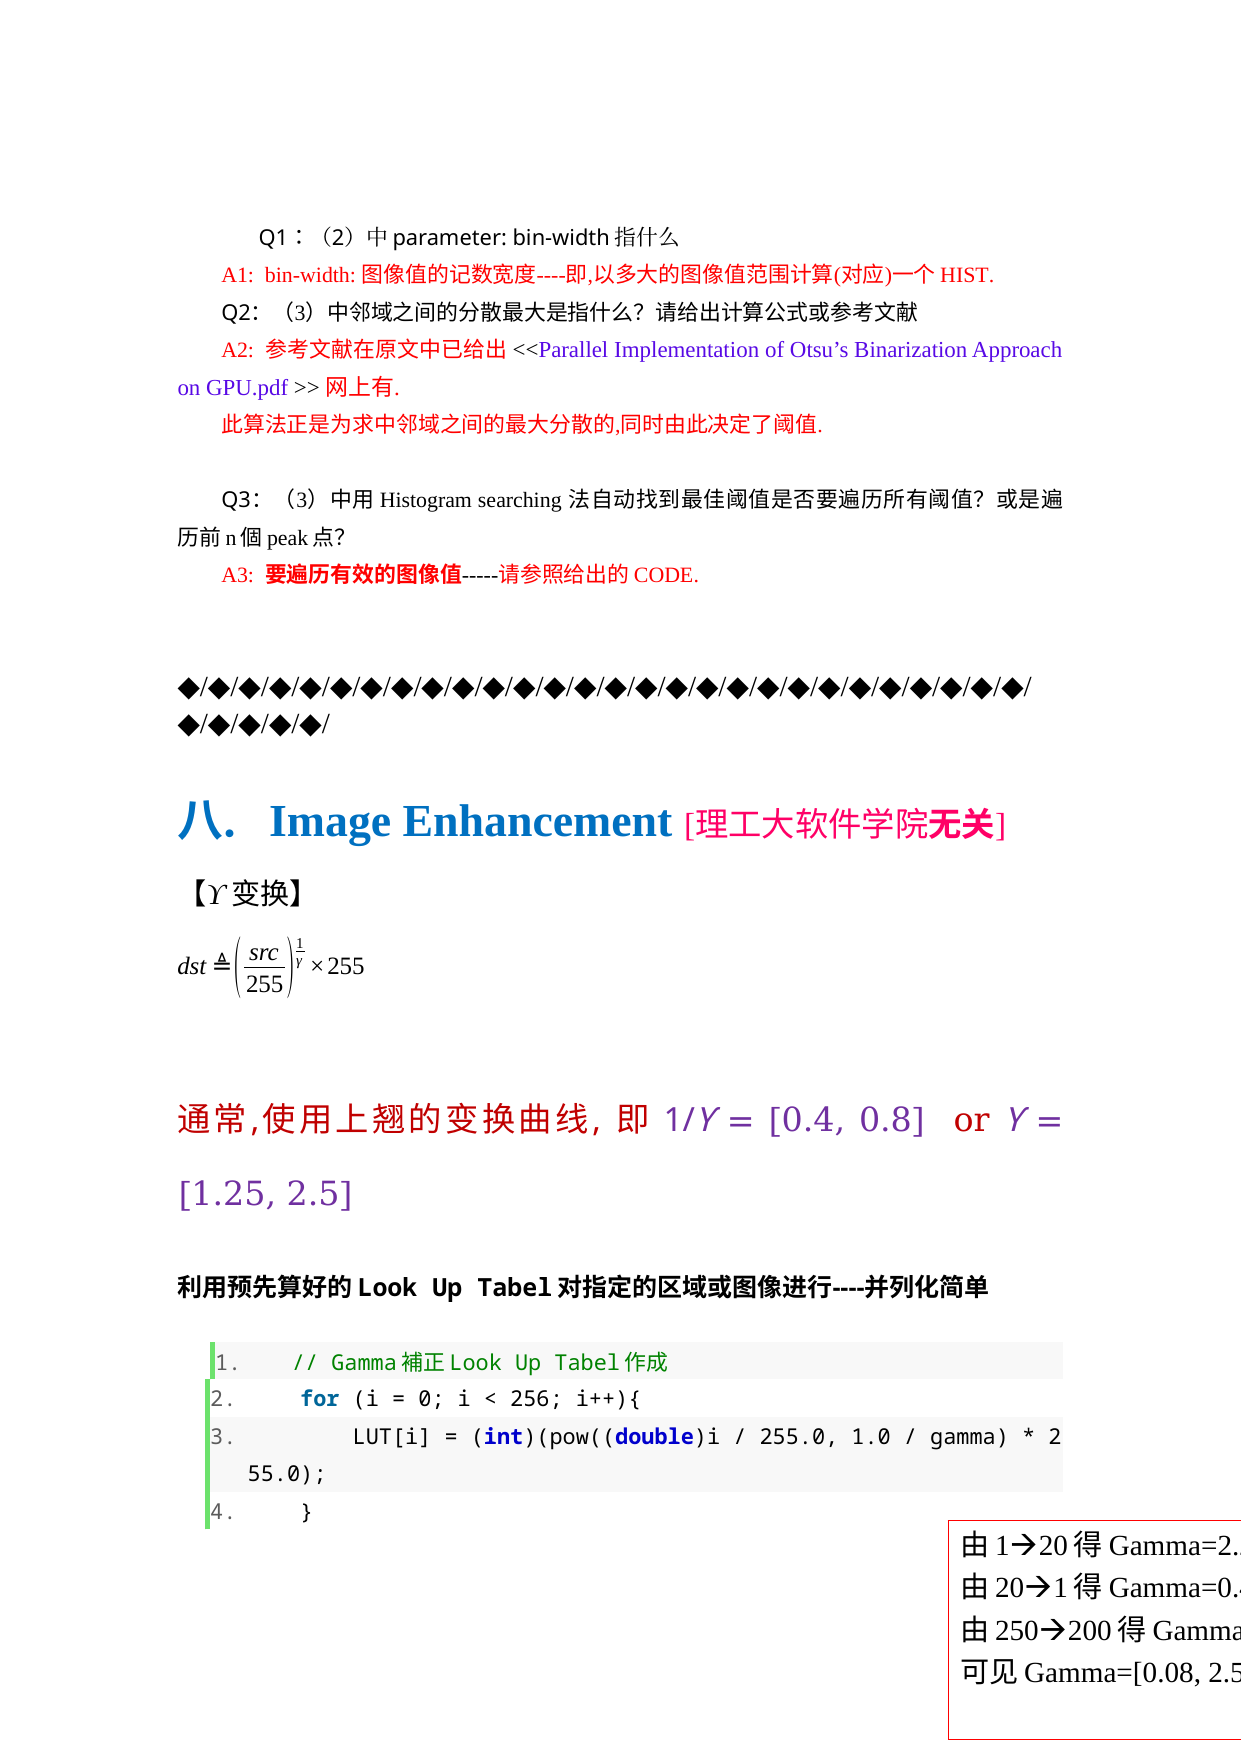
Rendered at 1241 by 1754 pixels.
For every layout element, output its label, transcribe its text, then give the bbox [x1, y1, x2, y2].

text Q3：（3）中用Histogram searching 法自动找到最佳阈值是否要遍历所有阈值？或是遍历前n個peak点？ [177, 479, 1063, 554]
text ◆/◆/◆/◆/◆/◆/◆/◆/◆/◆/◆/◆/◆/◆/◆/◆/◆/◆/◆/◆/◆/◆/◆/◆/◆/◆/◆/◆/◆/◆/◆/◆/◆/ [177, 667, 1063, 742]
text 通常,使用上翘的变换曲线, 即 1/ϒ = [0.4, 0.8] or ϒ = [1.25, 2.5] [177, 1079, 1063, 1229]
text 八．Image Enhancement [理工大软件学院无关] [177, 779, 1063, 854]
text Q2：（3）中邻域之间的分散最大是指什么？请给出计算公式或参考文献 [177, 292, 1063, 329]
text 【ϒ变换】 [177, 854, 1063, 929]
text 利用预先算好的Look Up Tabel对指定的区域或图像进行----并列化简单 [177, 1267, 1063, 1304]
list LUT[i] = (int)(pow((double)i / 255.0, 1.0 / gamma) * 255.0); [210, 1417, 1063, 1492]
list // Gamma補正Look Up Tabel作成 [215, 1342, 1063, 1379]
text A3: 要遍历有效的图像值-----请参照给出的CODE. [177, 554, 1063, 592]
text 此算法正是为求中邻域之间的最大分散的,同时由此决定了阈值. [177, 404, 1063, 442]
list for (i = 0; i < 256; i++){ [210, 1379, 1063, 1417]
text A2: 参考文献在原文中已给出 <<Parallel Implementation of Otsu’s Binarization Approach on GPU.pdf >> 网上有. [177, 329, 1063, 404]
list } [210, 1492, 1063, 1529]
text 如果有指定的面积指标, 对上述得到Otsu’s Binarization 的结果应做阈值的上下调整,以便满足两个二值化部分的面积之比. Q1：（2）中parameter: bin-width指什么 [177, 217, 1063, 254]
text A1: bin-width: 图像值的记数宽度----即,以多大的图像值范围计算(对应)一个HIST. [177, 254, 1063, 292]
